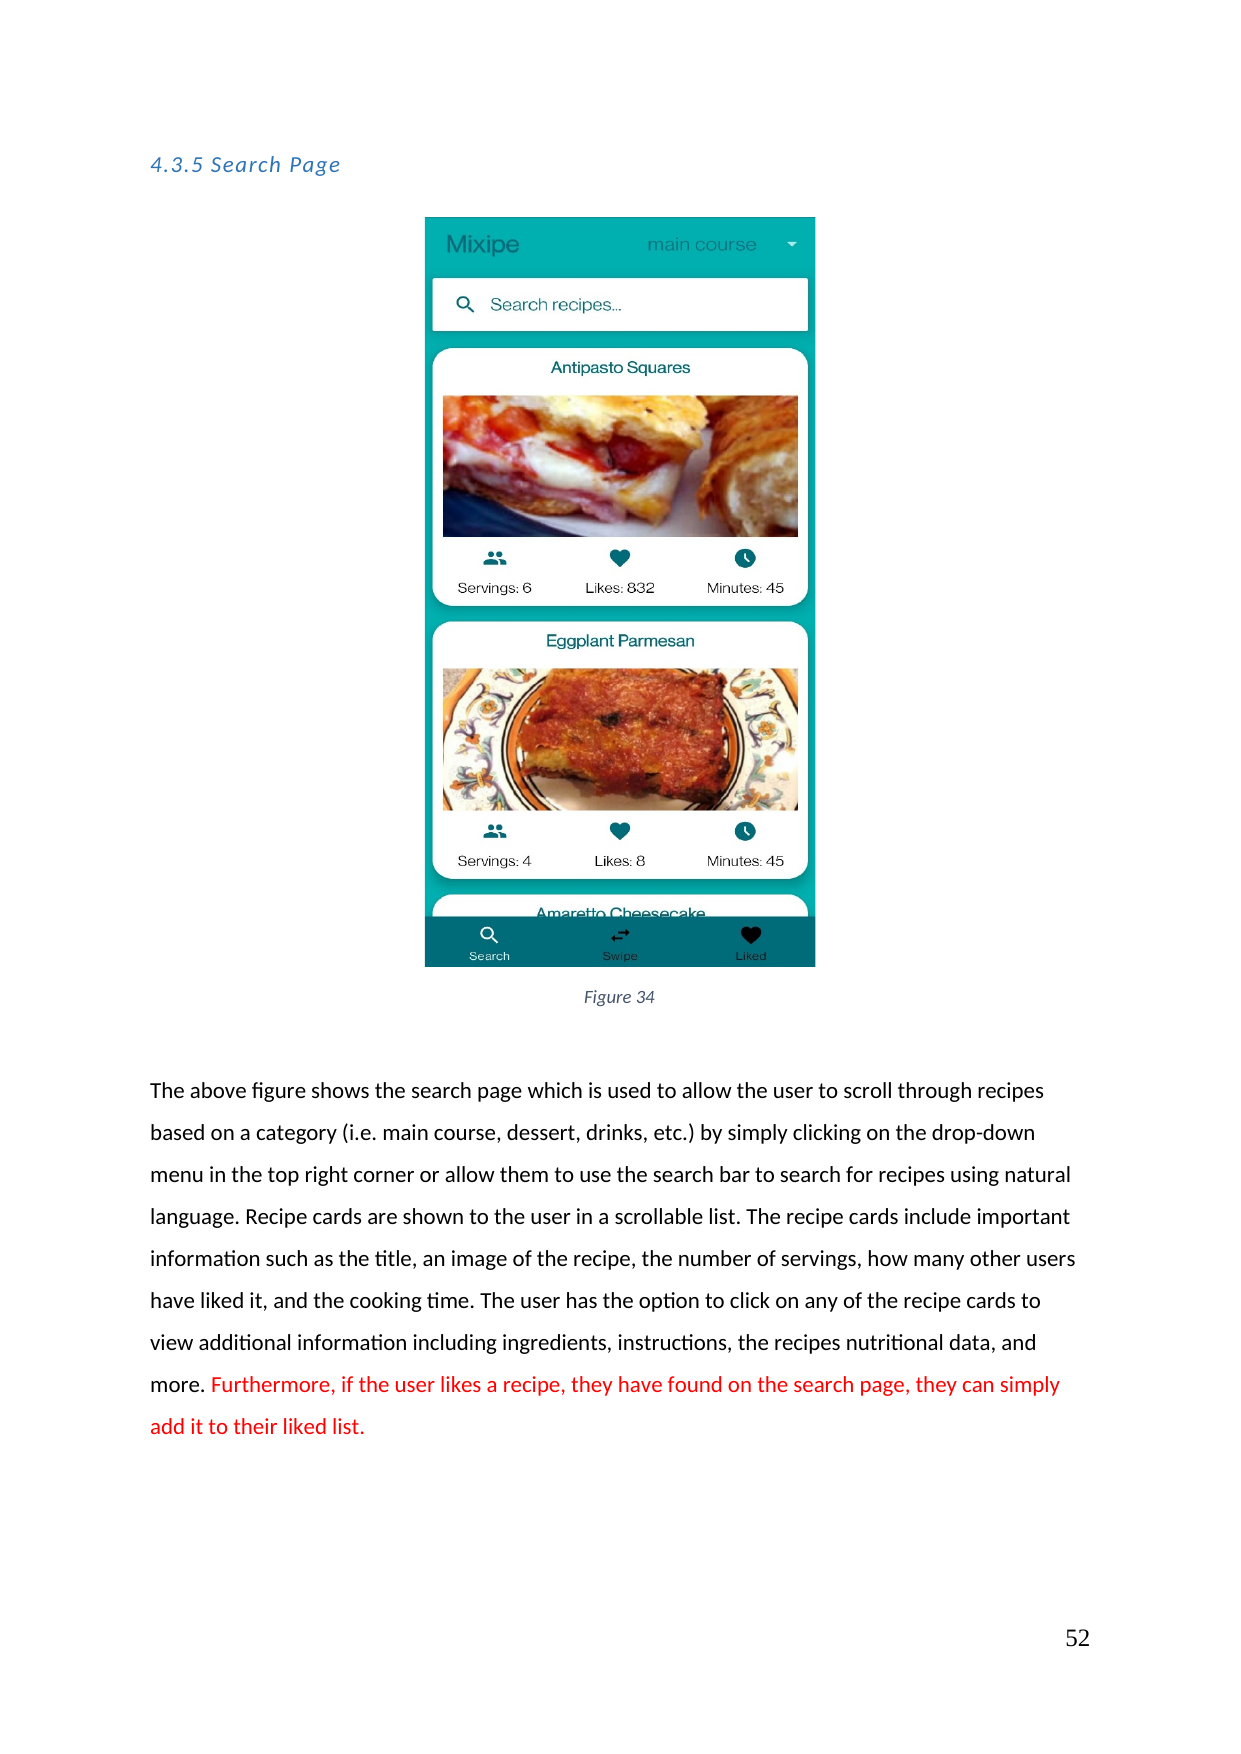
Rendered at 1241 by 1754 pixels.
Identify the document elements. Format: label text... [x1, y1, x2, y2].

subtitle 4.3.5 Search Page [150, 150, 1090, 178]
picture [424, 217, 816, 967]
text The above figure shows the search page which is used to allow the user to scroll through recipes based on a category (i.e. main course, dessert, drinks, etc.) by simply clicking on the drop-down menu in the top right corner or allow them to use the search bar to search for recipes using natural language. Recipe cards are shown to the user in a scrollable list. The recipe cards include important information such as the title, an image of the recipe, the number of servings, how many other users have liked it, and the cooking time. The user has the option to click on any of the recipe cards to view additional information including ingredients, instructions, the recipes nutritional data, and more. Furthermore, if the user likes a recipe, they have found on the search page, they can simply add it to their liked list. [150, 1076, 1090, 1440]
